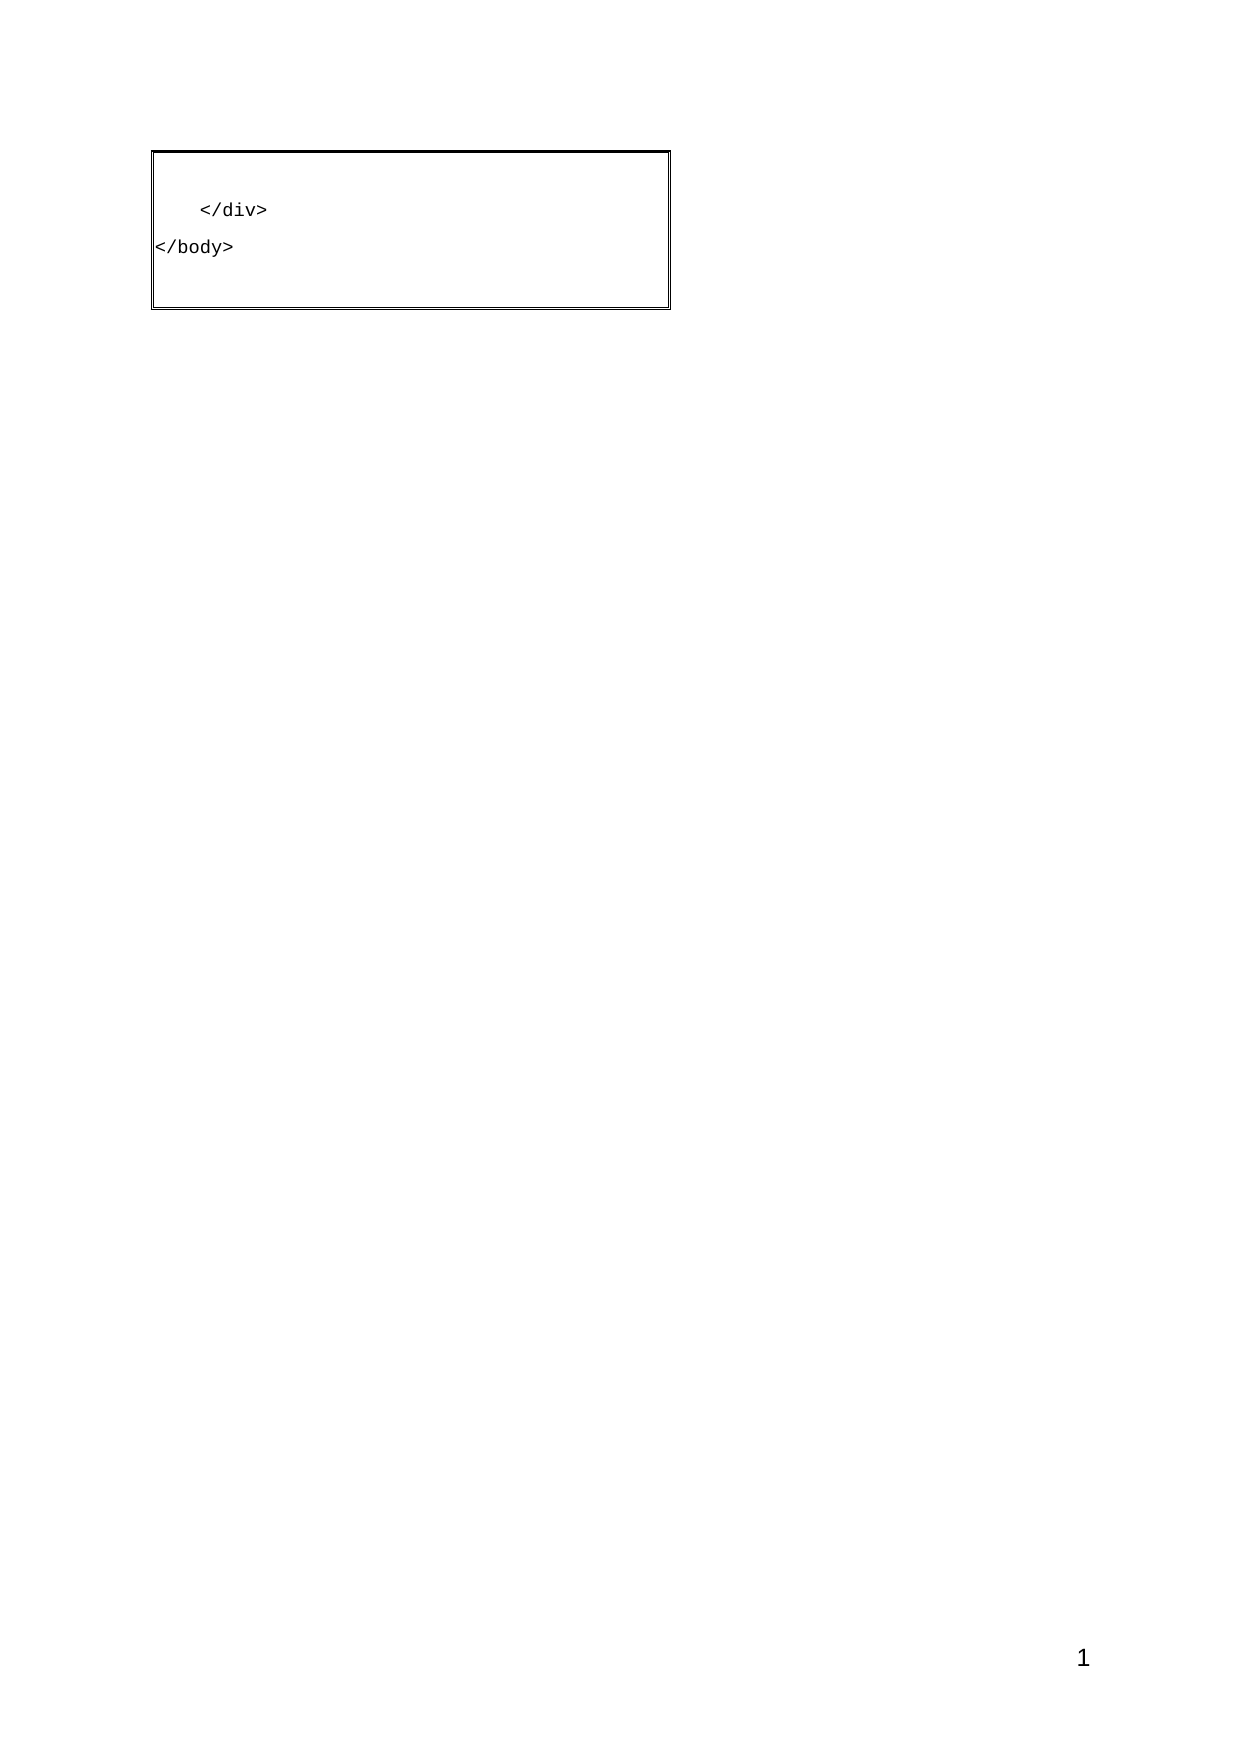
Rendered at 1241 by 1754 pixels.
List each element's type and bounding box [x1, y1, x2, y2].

table_header [154, 153, 668, 307]
